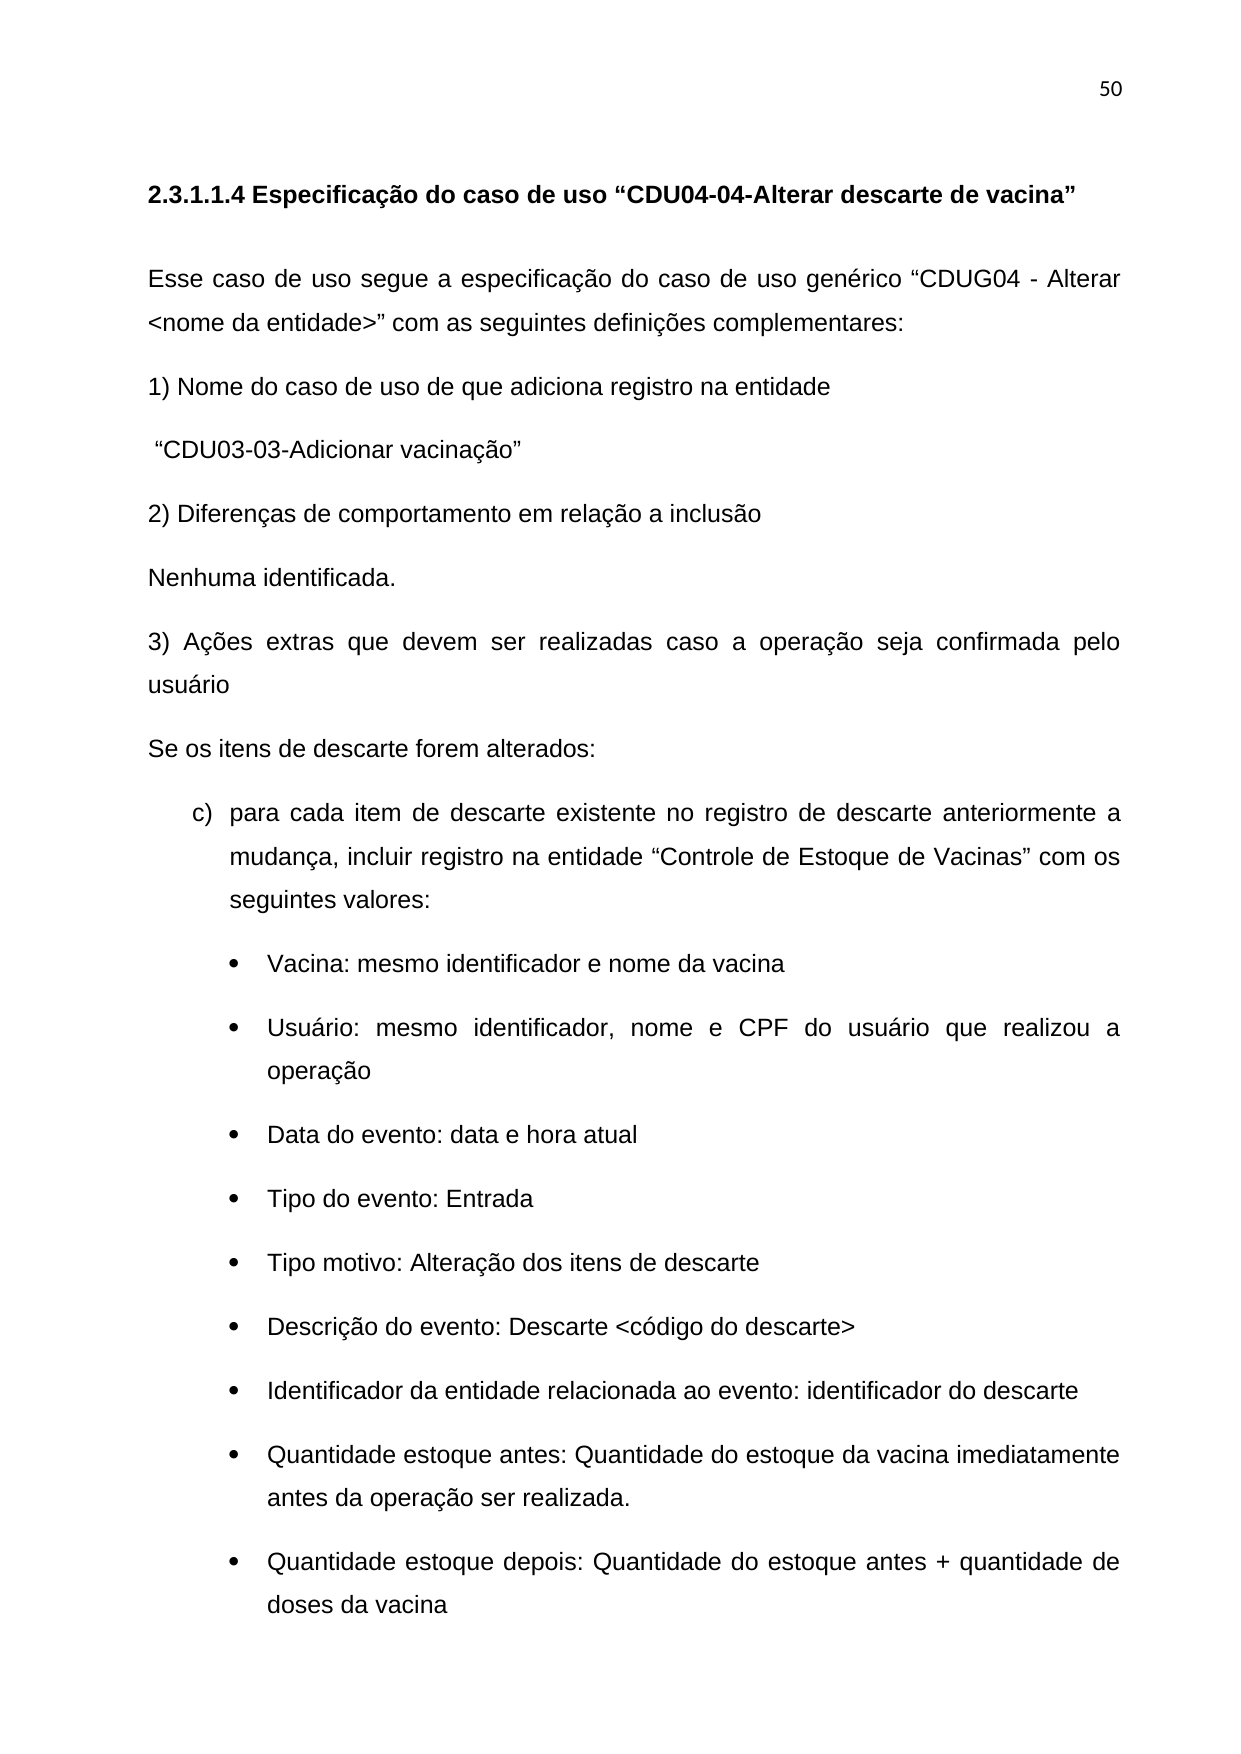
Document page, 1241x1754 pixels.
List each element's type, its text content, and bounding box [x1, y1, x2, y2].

text 2.3.1.1.4 Especificação do caso de uso “CDU04-04-Alterar descarte de vacina” [148, 179, 1122, 208]
text 3) Ações extras que devem ser realizadas caso a operação seja confirmada pelo usuário [148, 627, 1122, 699]
list para cada item de descarte existente no registro de descarte anteriormente a mudança, incluir registro na entidade “Controle de Estoque de Vacinas” com os seguintes valores: [192, 798, 1122, 913]
list Identificador da entidade relacionada ao evento: identificador do descarte [229, 1376, 1122, 1405]
list Tipo do evento: Entrada [229, 1184, 1122, 1213]
list Vacina: mesmo identificador e nome da vacina [229, 948, 1122, 977]
list Usuário: mesmo identificador, nome e CPF do usuário que realizou a operação [229, 1013, 1122, 1084]
list Quantidade estoque depois: Quantidade do estoque antes + quantidade de doses da vacina [229, 1547, 1122, 1619]
text 2) Diferenças de comportamento em relação a inclusão [148, 499, 1122, 528]
text Se os itens de descarte forem alterados: [148, 734, 1122, 763]
list Quantidade estoque antes: Quantidade do estoque da vacina imediatamente antes da operação ser realizada. [229, 1440, 1122, 1512]
text 1) Nome do caso de uso de que adiciona registro na entidade [148, 371, 1122, 400]
list Tipo motivo: Alteração dos itens de descarte [229, 1248, 1122, 1277]
list Data do evento: data e hora atual [229, 1120, 1122, 1149]
text “CDU03-03-Adicionar vacinação” [148, 435, 1122, 464]
text Nenhuma identificada. [148, 563, 1122, 592]
text Esse caso de uso segue a especificação do caso de uso genérico “CDUG04 - Alterar <nome da entidade>” com as seguintes definições complementares: [148, 264, 1122, 336]
list Descrição do evento: Descarte <código do descarte> [229, 1312, 1122, 1341]
